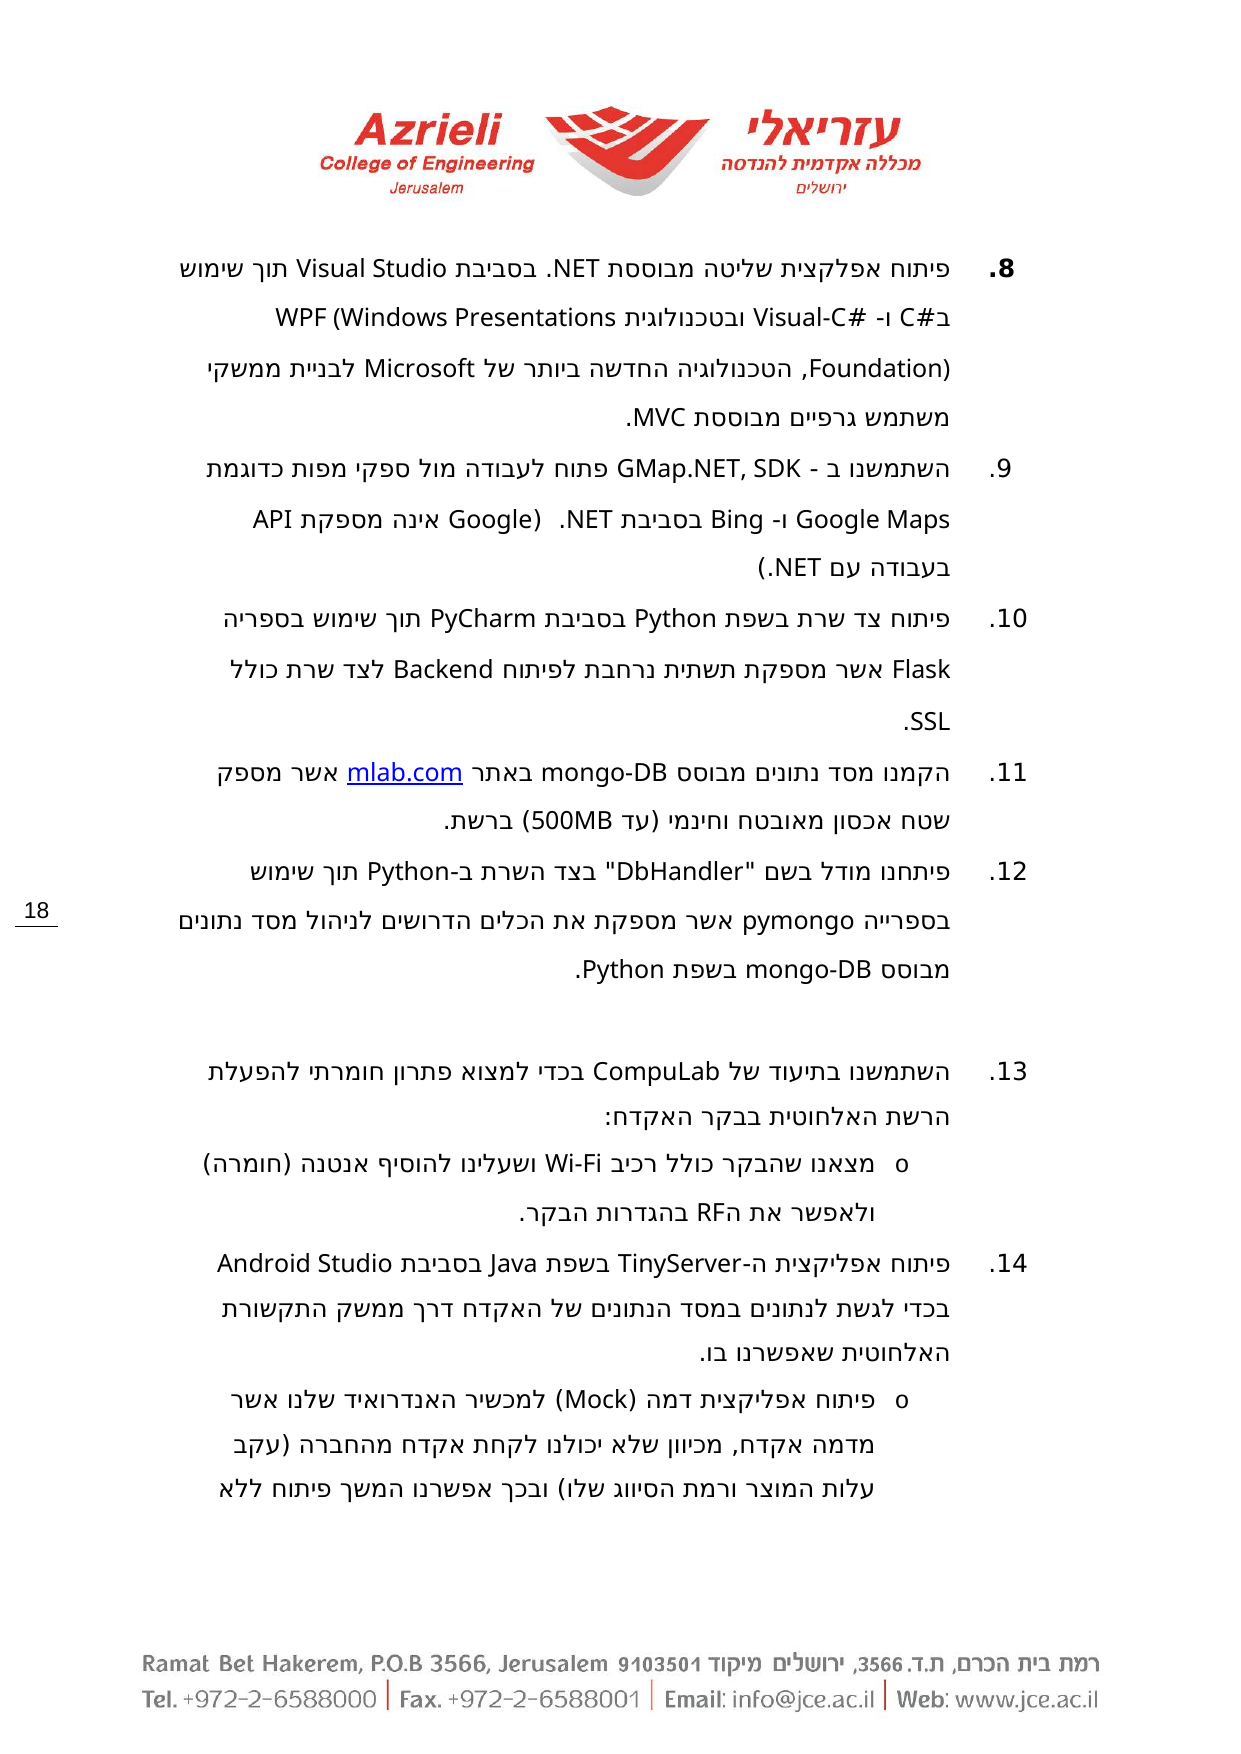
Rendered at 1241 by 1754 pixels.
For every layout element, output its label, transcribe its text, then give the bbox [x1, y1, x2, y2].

list פיתוח צד שרת בשפת Python בסביבת PyCharm תוך שימוש בספריה Flask אשר מספקת תשתית נרחבת לפיתוח Backend לצד שרת כולל SSL. [177, 601, 988, 737]
picture [107, 1633, 1133, 1742]
list פיתוח אפליקצית ה-TinyServer בשפת Java בסביבת Android Studio בכדי לגשת לנתונים במסד הנתונים של האקדח דרך ממשק התקשורת האלחוטית שאפשרנו בו. [177, 1246, 988, 1367]
list השתמשנו בתיעוד של CompuLab בכדי למצוא פתרון חומרתי להפעלת הרשת האלחוטית בבקר האקדח: [177, 1053, 988, 1131]
picture [42, 44, 1199, 221]
list מצאנו שהבקר כולל רכיב Wi-Fi ושעלינו להוסיף אנטנה (חומרה) ולאפשר את הRF בהגדרות הבקר. [177, 1146, 894, 1229]
list השתמשנו ב - GMap.NET, SDK פתוח לעבודה מול ספקי מפות כדוגמת Google Maps ו- Bing בסביבת NET. (Google אינה מספקת API בעבודה עם NET.) [177, 450, 988, 584]
list הקמנו מסד נתונים מבוסס mongo-DB באתר mlab.com אשר מספק שטח אכסון מאובטח וחינמי (עד 500MB) ברשת. [177, 754, 988, 837]
list פיתחנו מודל בשם "DbHandler" בצד השרת ב-Python תוך שימוש בספרייה pymongo אשר מספקת את הכלים הדרושים לניהול מסד נתונים מבוסס mongo-DB בשפת Python. [177, 854, 988, 985]
list פיתוח אפלקצית שליטה מבוססת NET. בסביבת Visual Studio תוך שימוש ב#C ו- #Visual-C ובטכנולוגית WPF (Windows Presentations Foundation), הטכנולוגיה החדשה ביותר של Microsoft לבניית ממשקי משתמש גרפיים מבוססת MVC. [177, 251, 988, 433]
